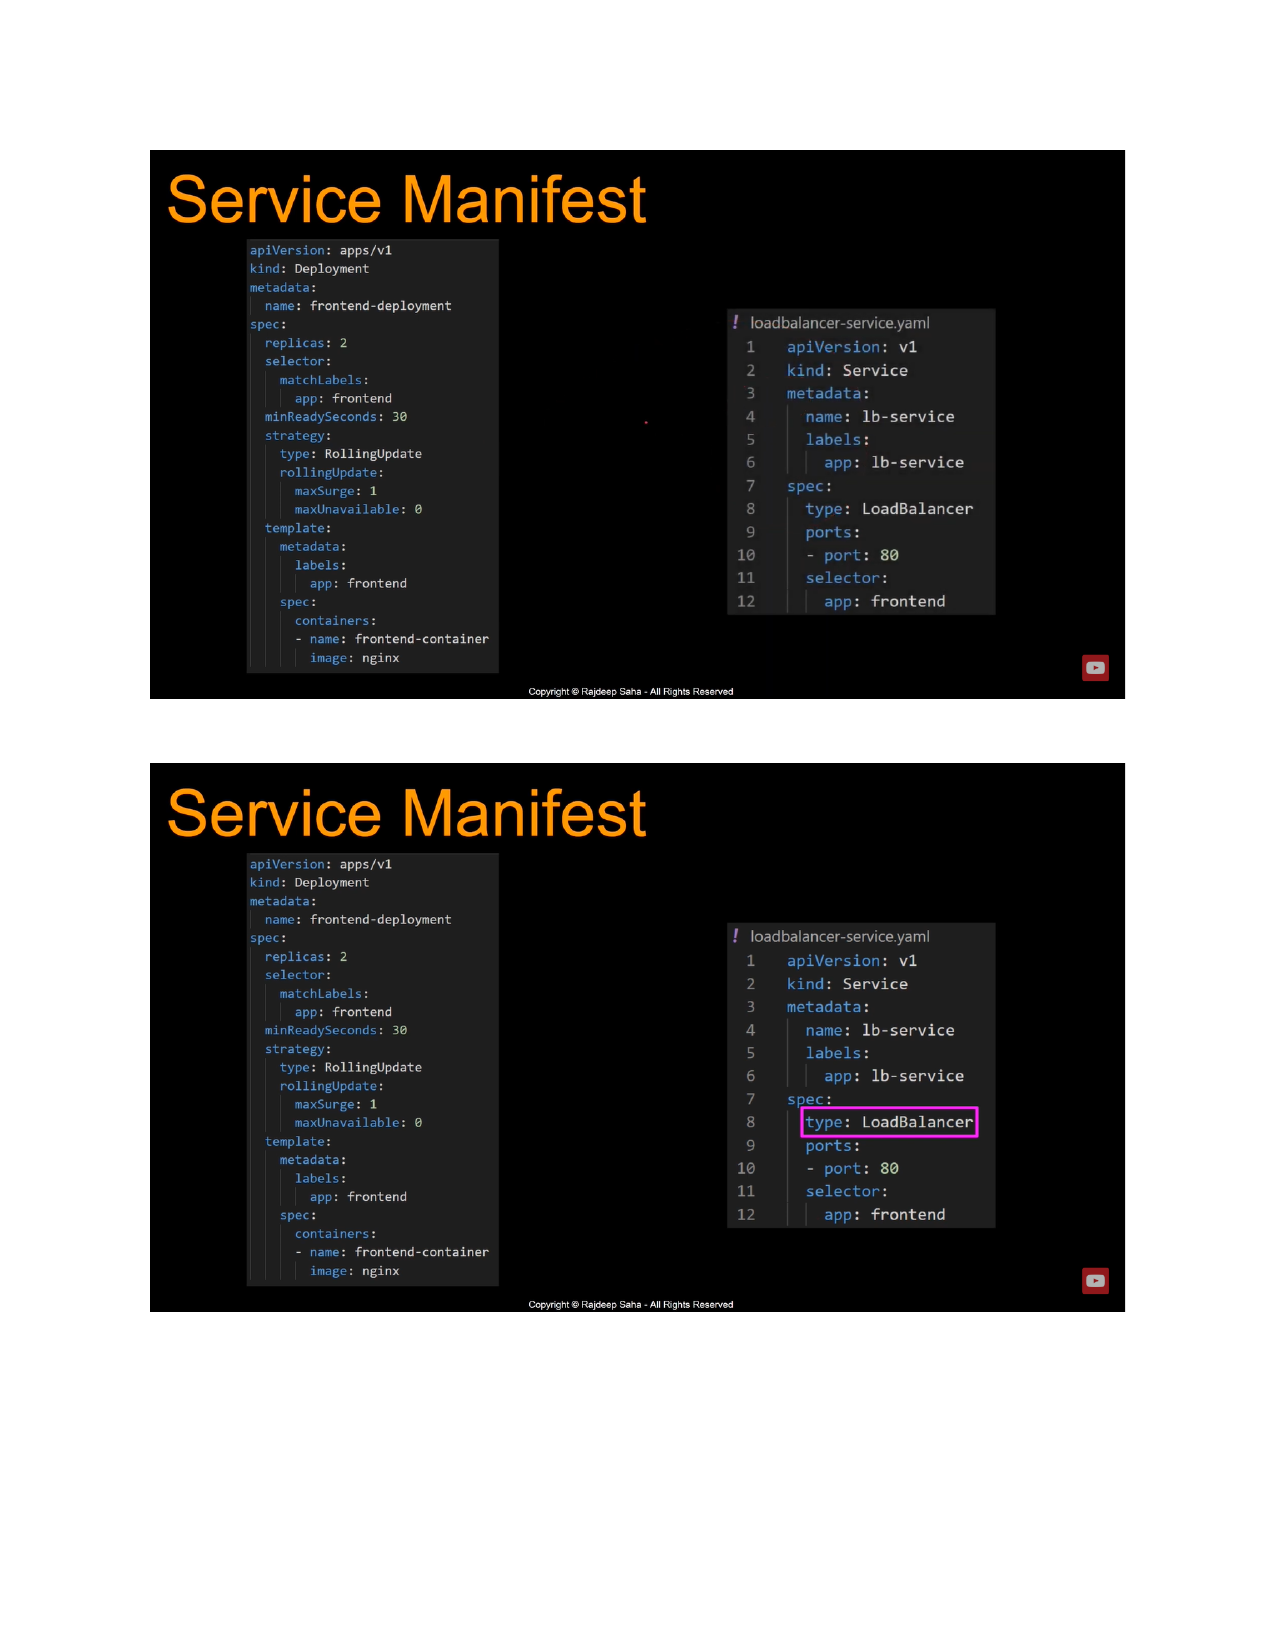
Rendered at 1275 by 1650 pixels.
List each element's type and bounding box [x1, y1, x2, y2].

picture [150, 150, 1125, 699]
picture [150, 763, 1125, 1312]
